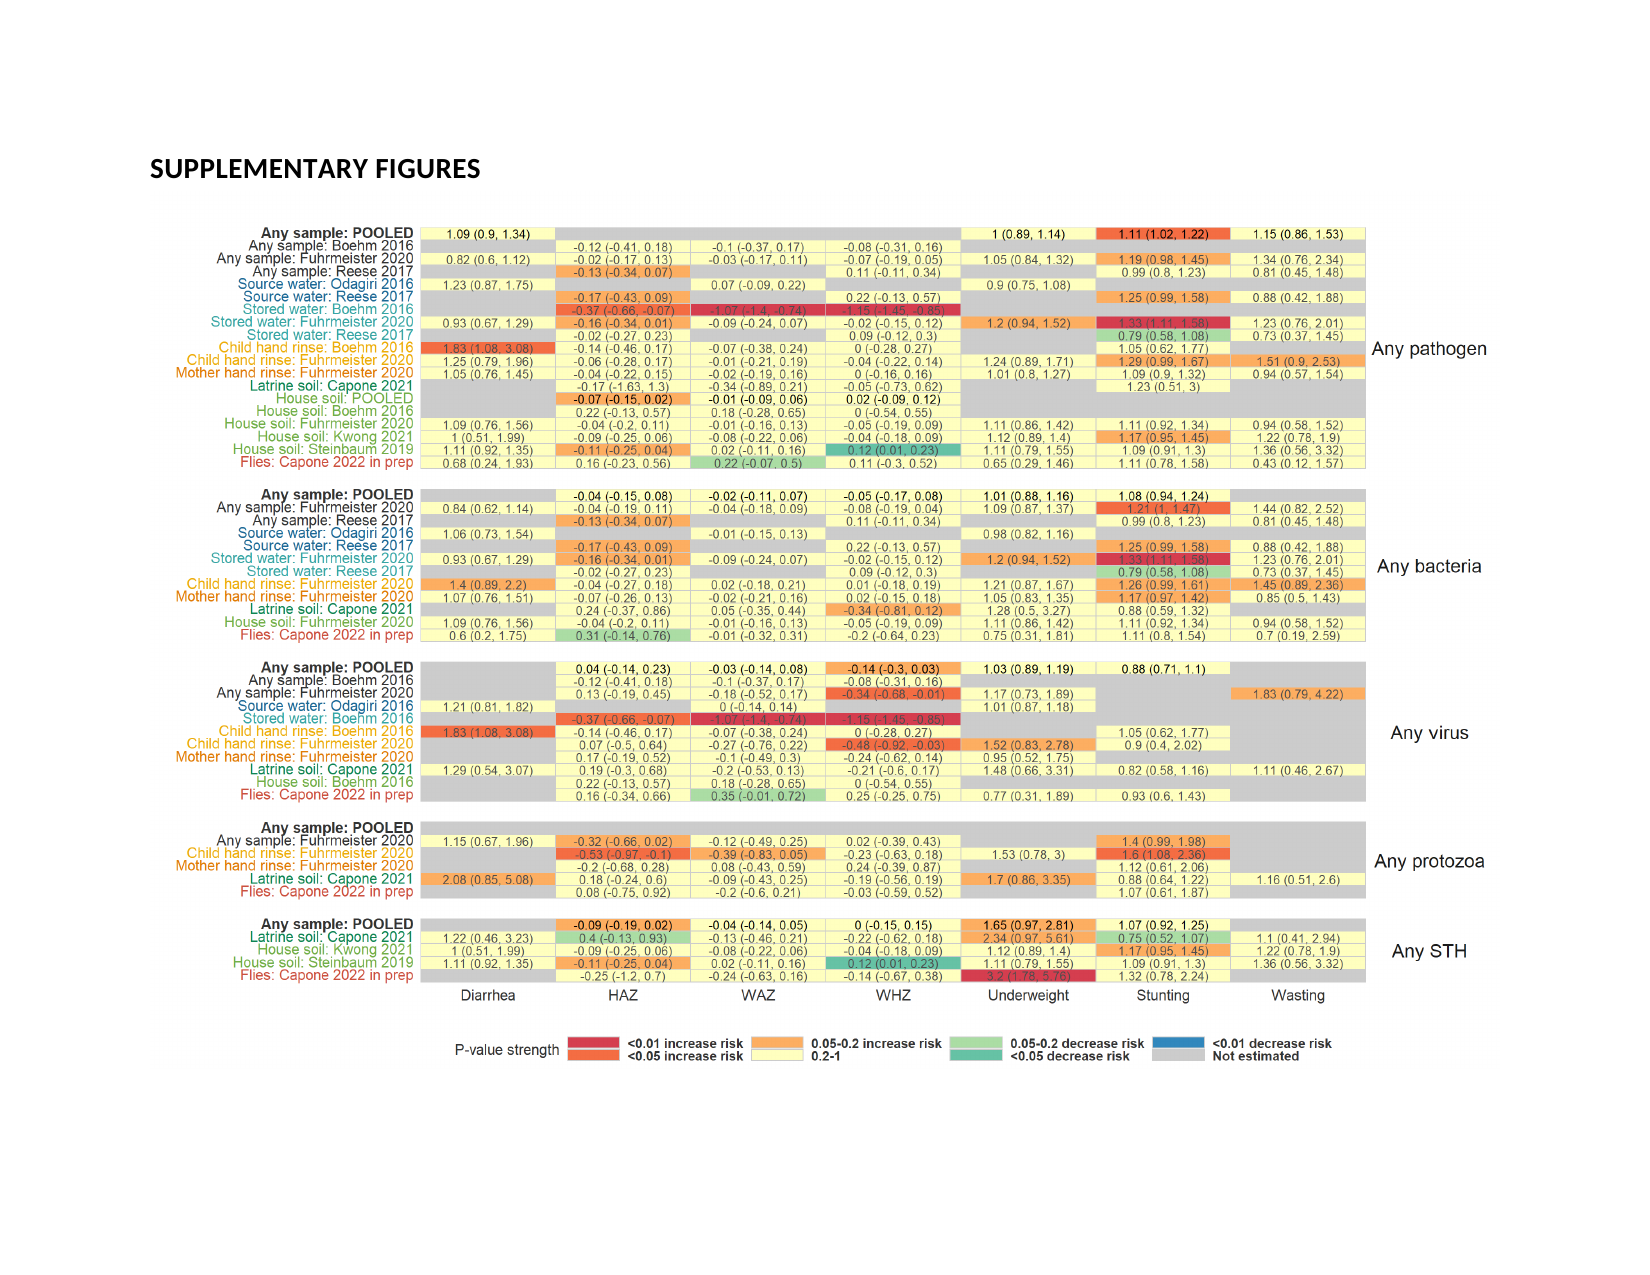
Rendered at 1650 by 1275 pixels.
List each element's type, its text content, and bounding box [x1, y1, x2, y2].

subtitle Supplementary figures [150, 150, 1500, 186]
picture [150, 191, 1500, 1069]
